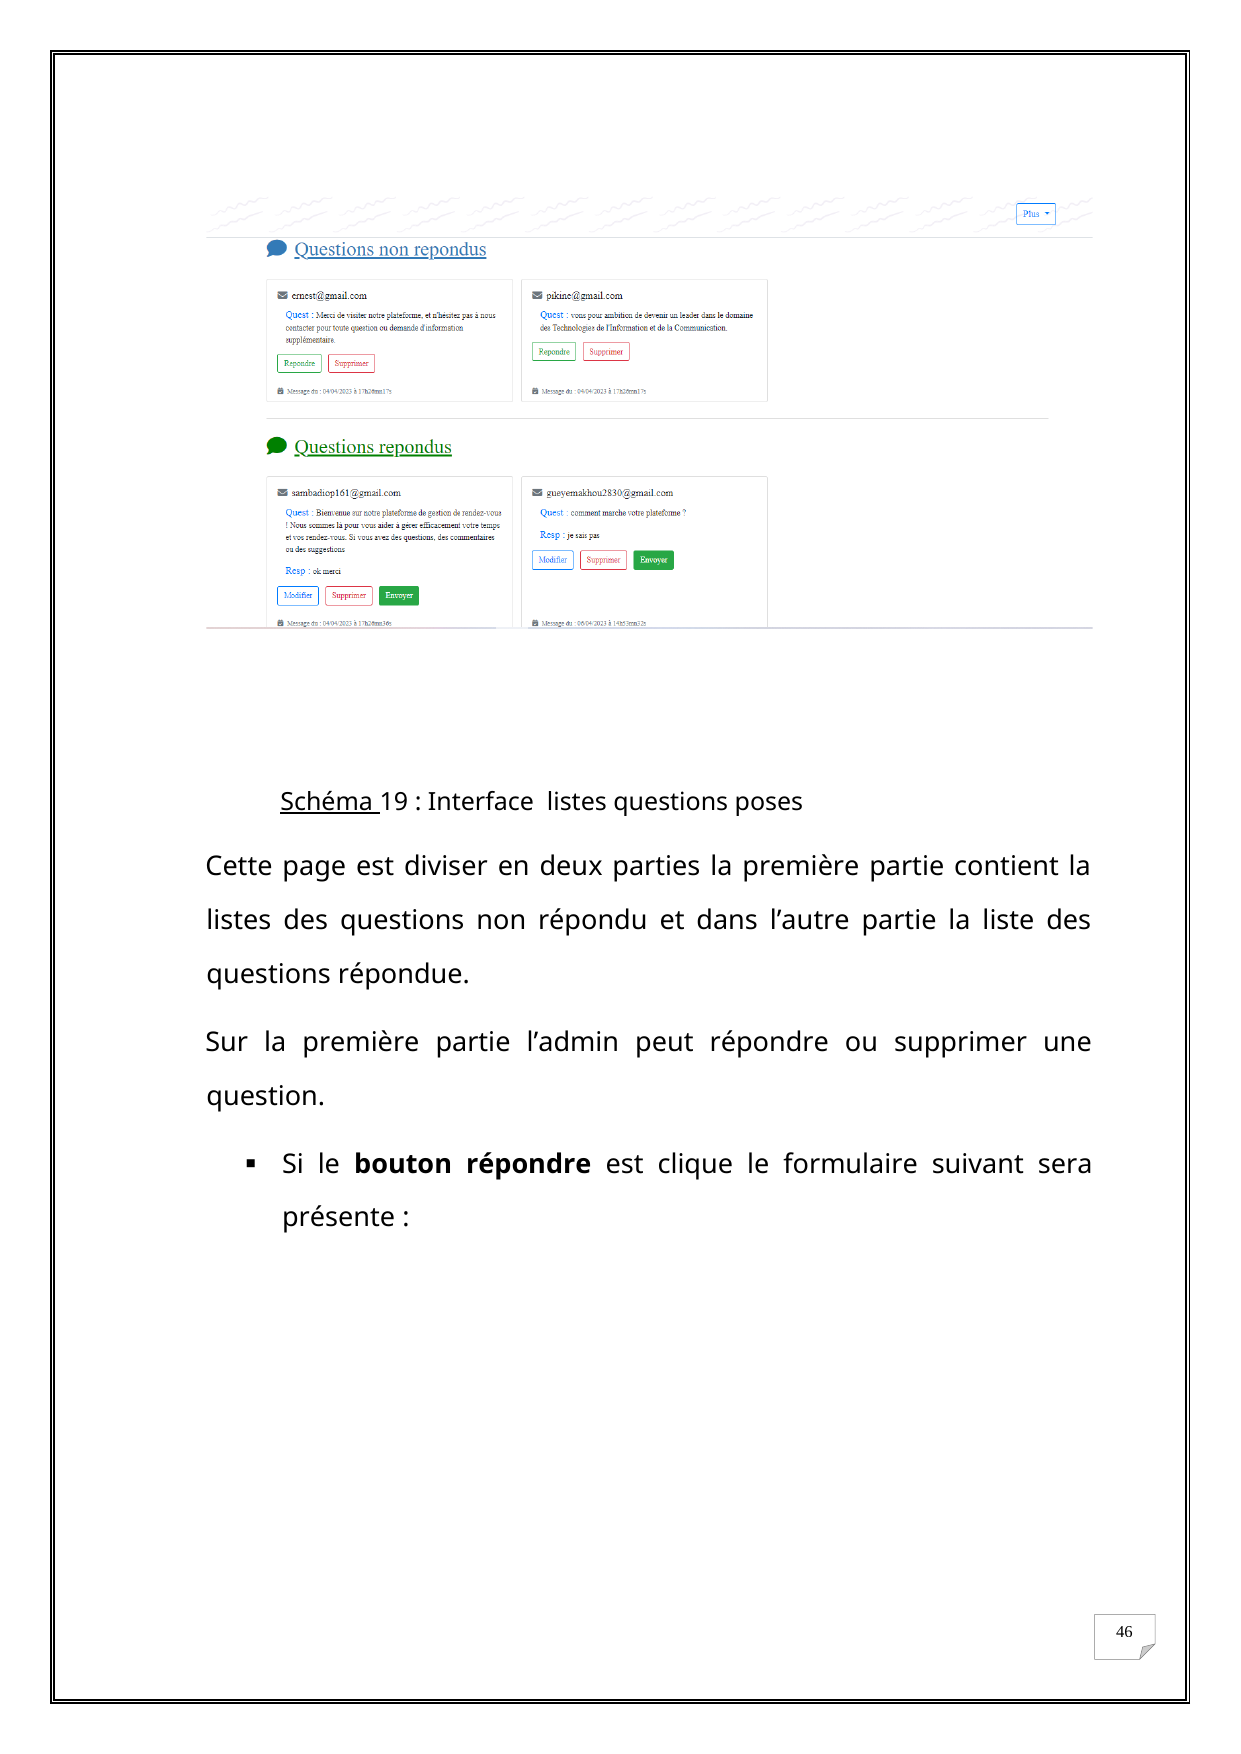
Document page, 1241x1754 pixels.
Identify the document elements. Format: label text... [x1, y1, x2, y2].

picture [206, 191, 1093, 629]
text Sur la première partie l’admin peut répondre ou supprimer une question. [205, 1022, 1093, 1113]
list Schéma 19 : Interface listes questions poses [280, 783, 1093, 817]
list Si le bouton répondre est clique le formulaire suivant sera présente : [244, 1144, 1093, 1235]
text Cette page est diviser en deux parties la première partie contient la listes des questions non répondu et dans l’autre partie la liste des questions répondue. [205, 847, 1093, 991]
